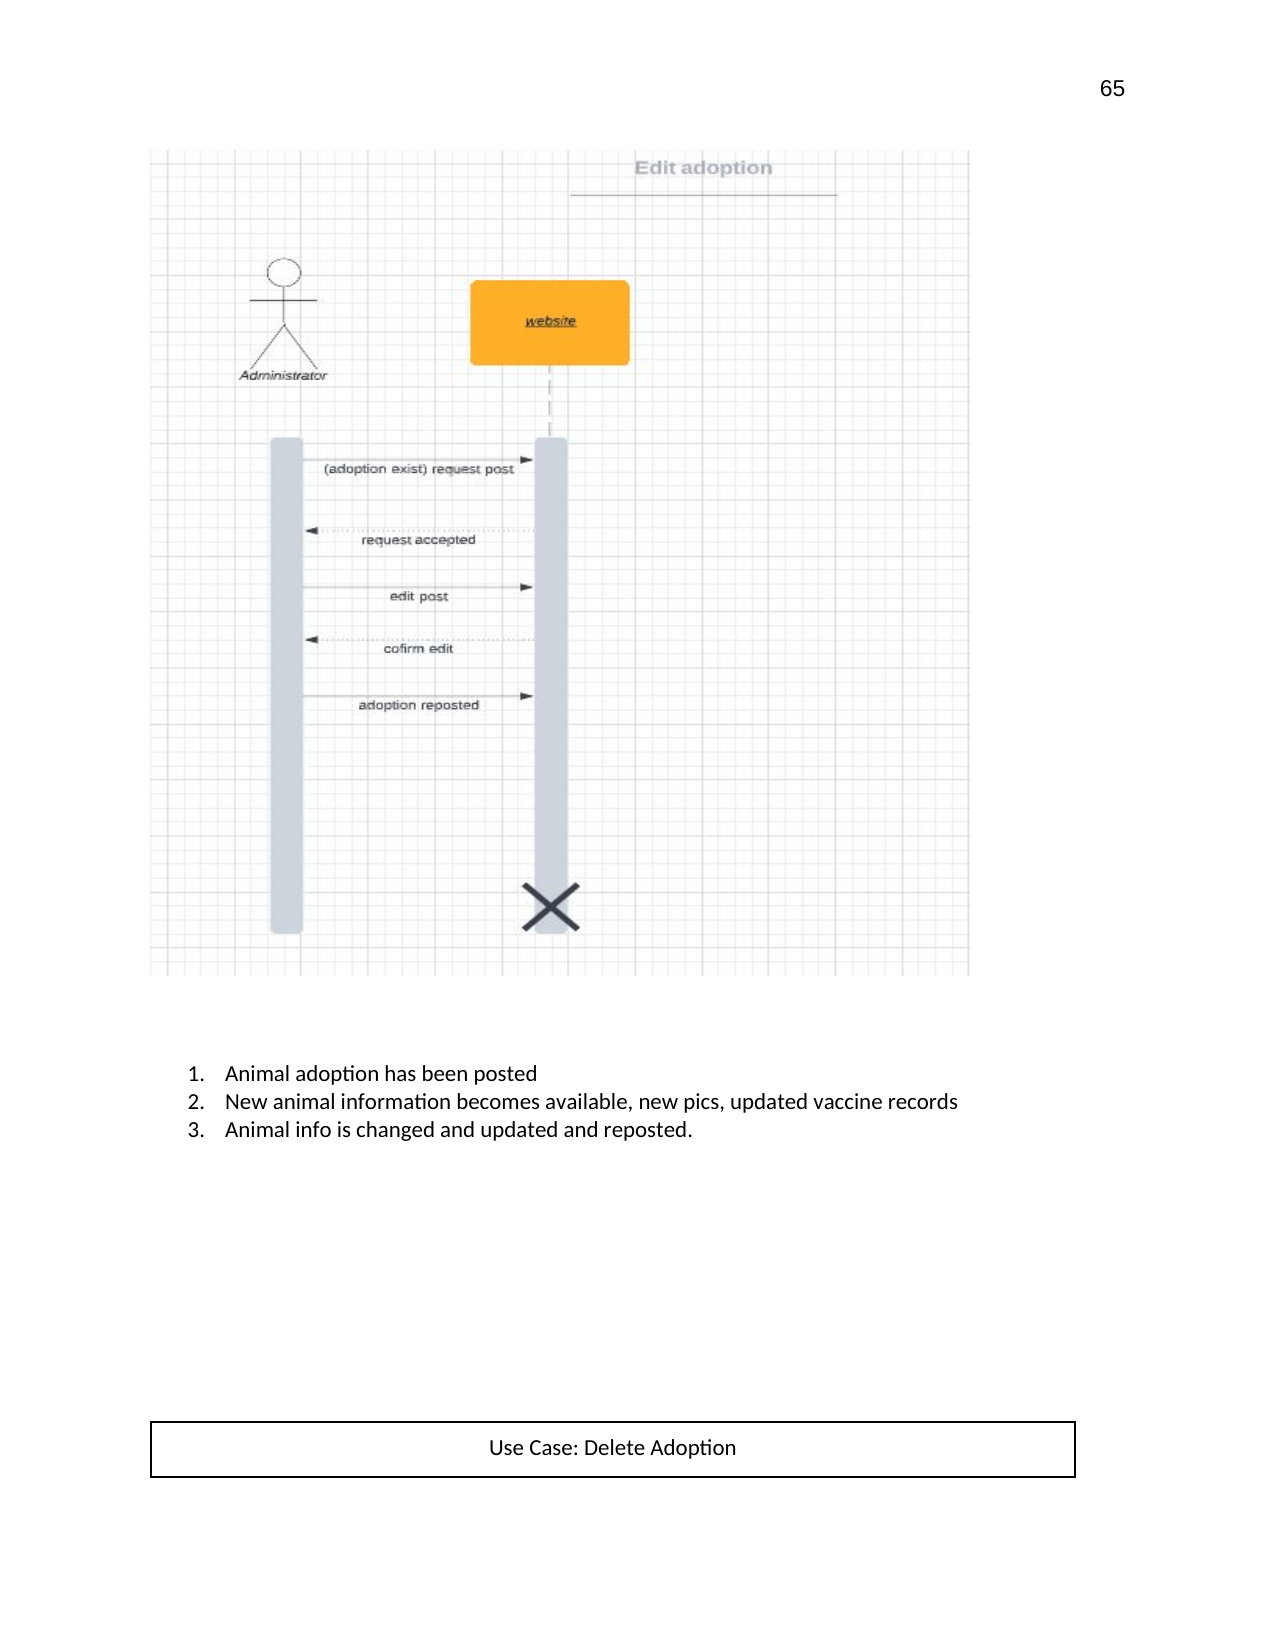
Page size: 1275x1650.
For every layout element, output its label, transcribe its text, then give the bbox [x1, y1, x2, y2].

list Animal info is changed and updated and reposted. [187, 1115, 1125, 1143]
table_header Use Case: Delete Adoption [152, 1423, 1074, 1476]
list Animal adoption has been posted [187, 1059, 1125, 1087]
picture [150, 150, 971, 976]
list New animal information becomes available, new pics, updated vaccine records [187, 1087, 1125, 1115]
